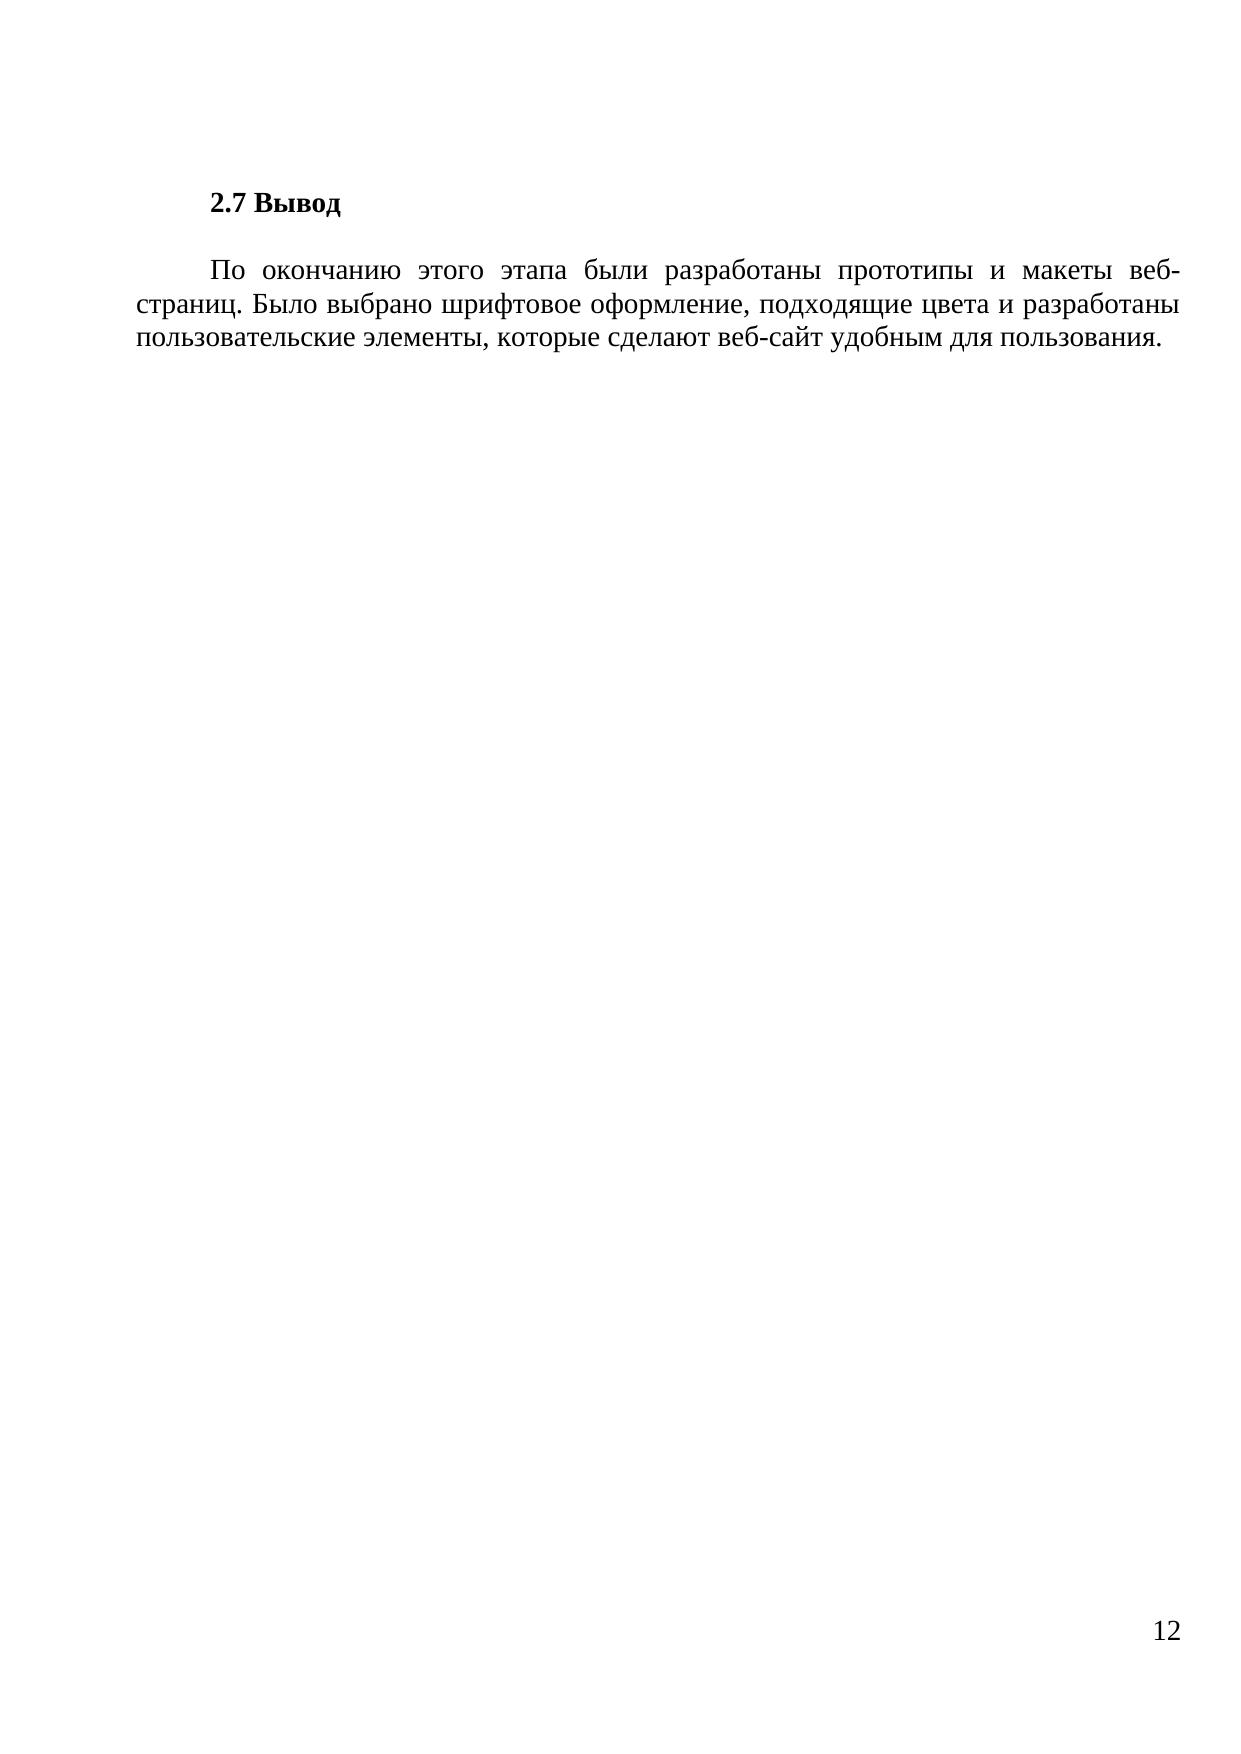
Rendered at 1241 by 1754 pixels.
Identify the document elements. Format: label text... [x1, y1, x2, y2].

text 2.7 Вывод [136, 185, 1181, 219]
text По окончанию этого этапа были разработаны прототипы и макеты веб-страниц. Было выбрано шрифтовое оформление, подходящие цвета и разработаны пользовательские элементы, которые сделают веб-сайт удобным для пользования. [136, 252, 1181, 353]
